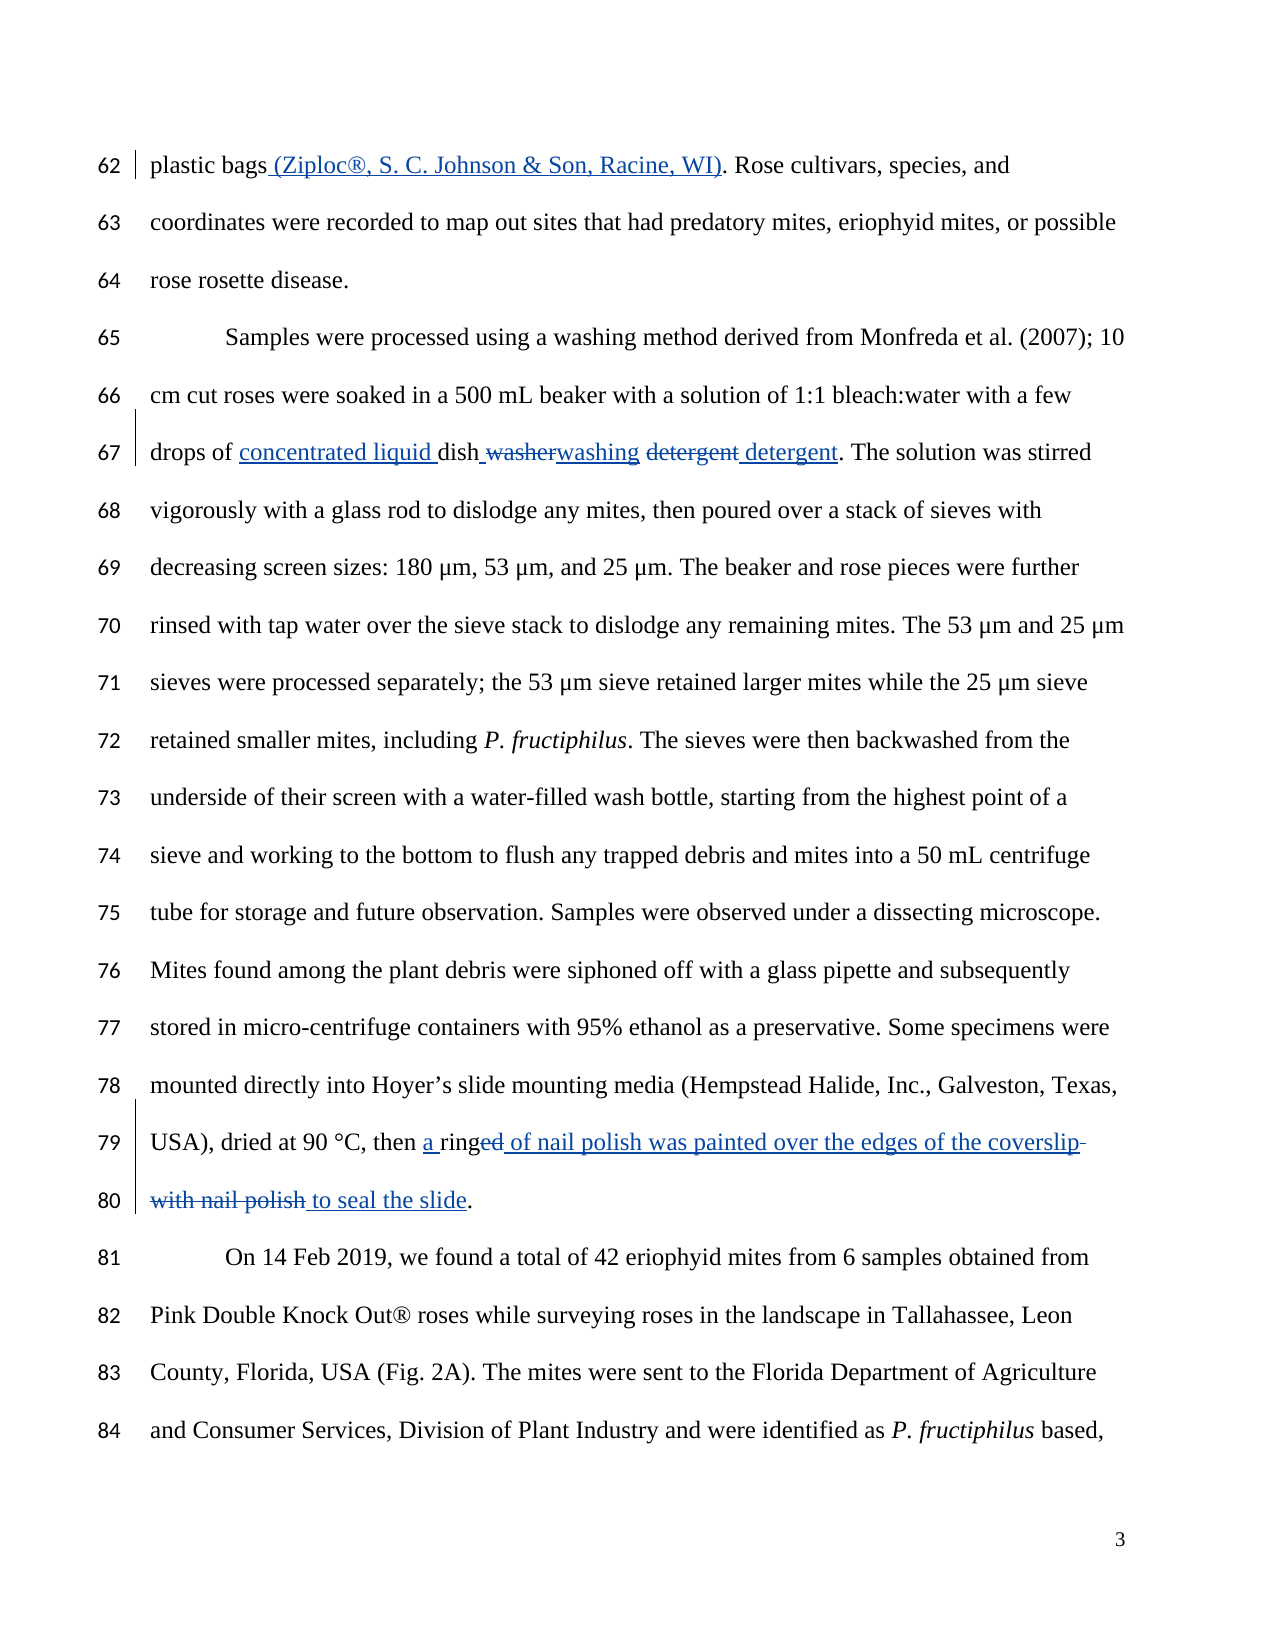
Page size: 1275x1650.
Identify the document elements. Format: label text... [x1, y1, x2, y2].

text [150, 150, 1125, 294]
text Samples were processed using a washing method derived from Monfreda et al. (2007); 10 cm cut roses were soaked in a 500 mL beaker with a solution of 1:1 bleach:water with a few drops of dish . The solution was stirred vigorously with a glass rod to dislodge any mites, then poured over a stack of sieves with decreasing screen sizes: 180 μm, 53 μm, and 25 μm. The beaker and rose pieces were further rinsed with tap water over the sieve stack to dislodge any remaining mites. The 53 μm and 25 μm sieves were processed separately; the 53 μm sieve retained larger mites while the 25 μm sieve retained smaller mites, including P. fructiphilus. The sieves were then backwashed from the underside of their screen with a water-filled wash bottle, starting from the highest point of a sieve and working to the bottom to flush any trapped debris and mites into a 50 mL centrifuge tube for storage and future observation. Samples were observed under a dissecting microscope. Mites found among the plant debris were siphoned off with a glass pipette and subsequently stored in micro-centrifuge containers with 95% ethanol as a preservative. Some specimens were mounted directly into Hoyer’s slide mounting media (Hempstead Halide, Inc., Galveston, Texas, USA), dried at 90 °C, then ring. [150, 322, 1125, 1214]
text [150, 1242, 1125, 1444]
